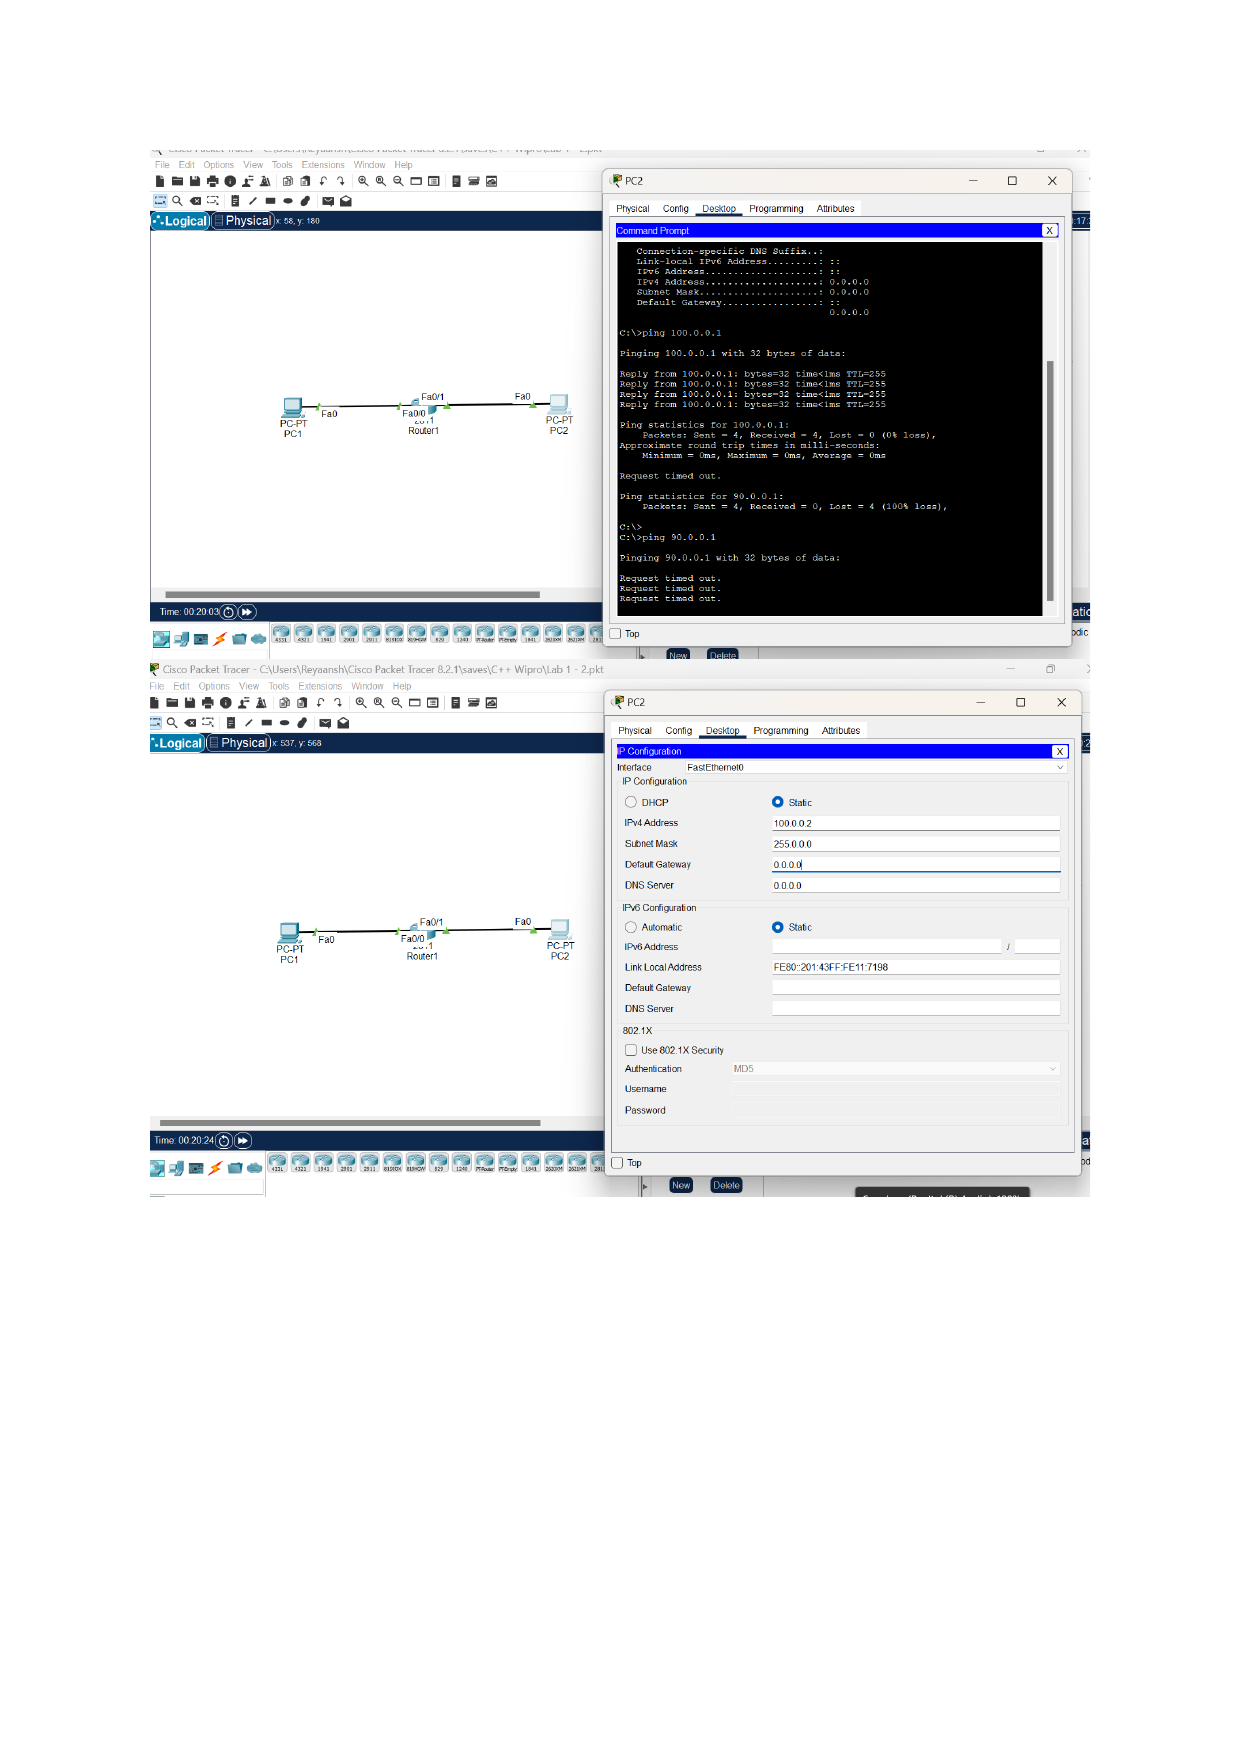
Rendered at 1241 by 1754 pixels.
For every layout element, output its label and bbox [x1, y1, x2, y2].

picture [182, 217, 192, 227]
picture [166, 217, 172, 225]
picture [150, 150, 1091, 1197]
picture [180, 739, 187, 748]
